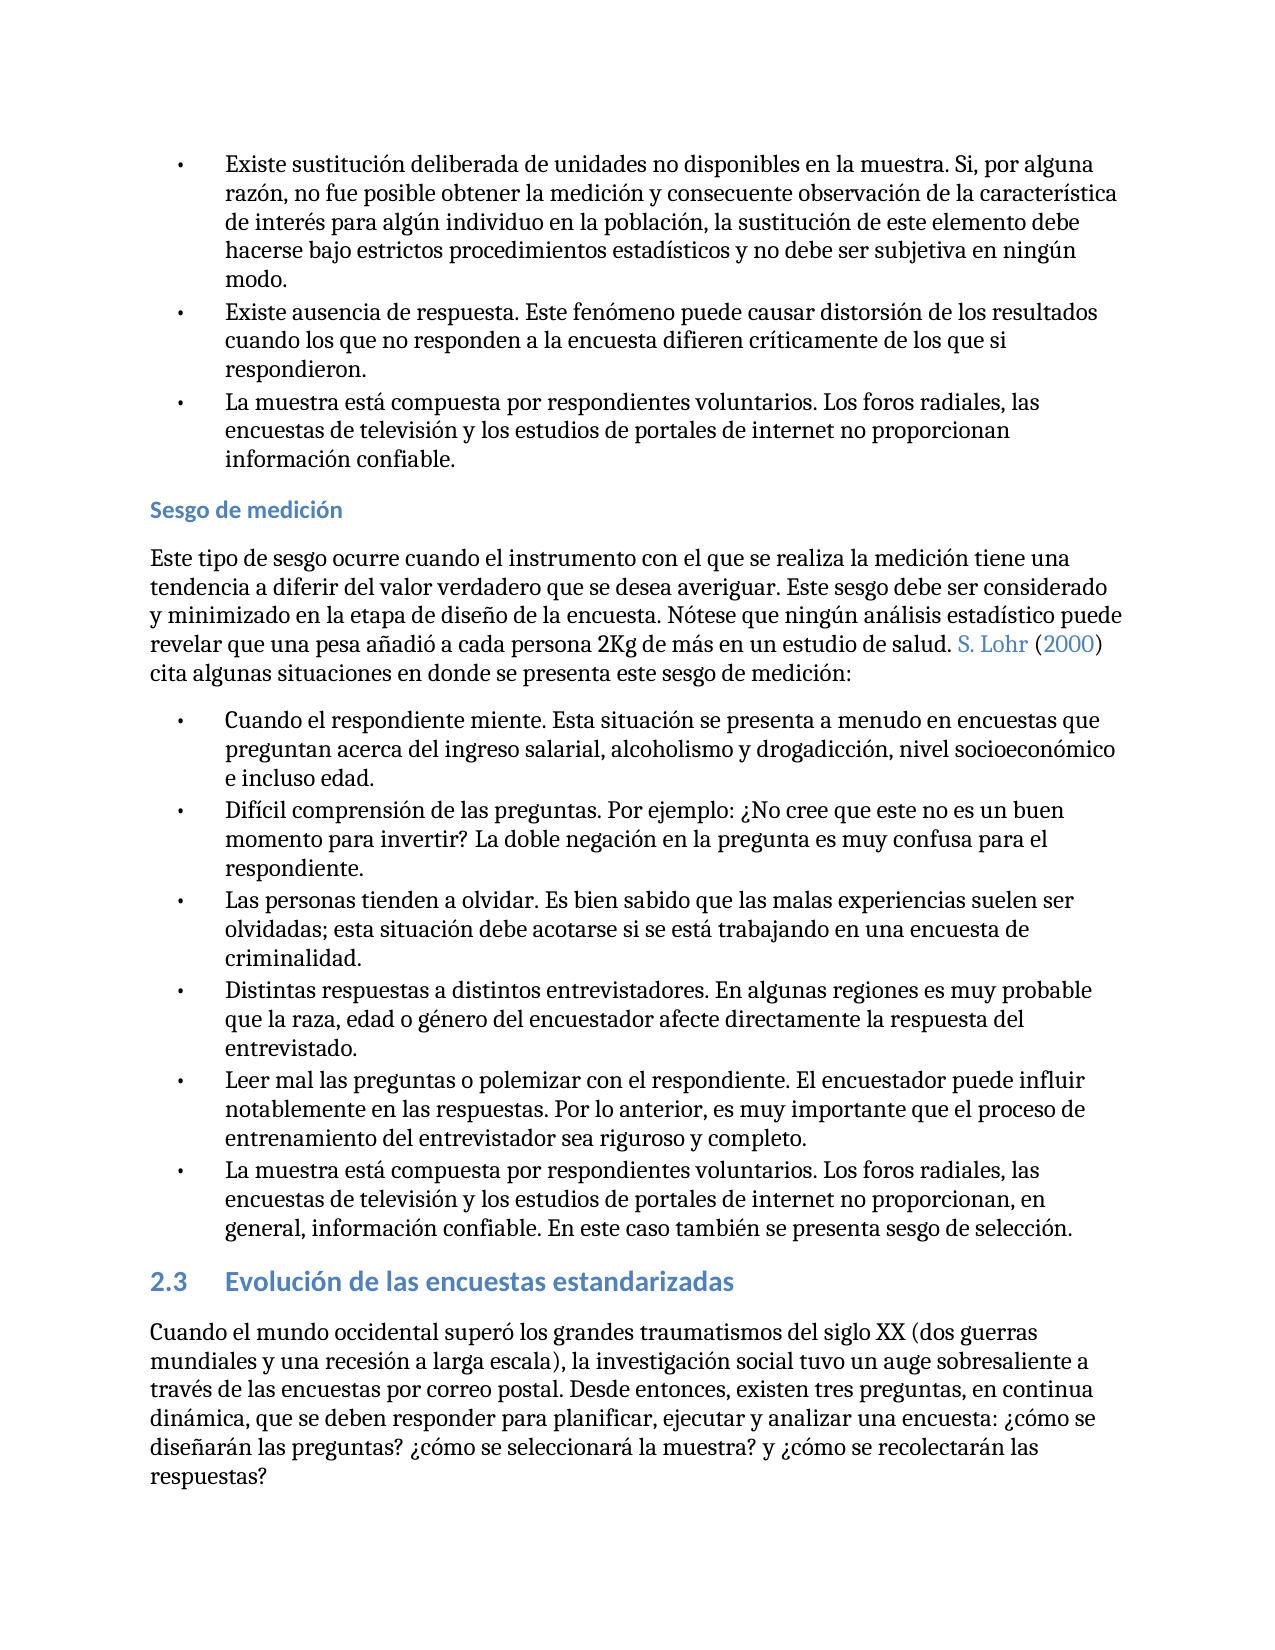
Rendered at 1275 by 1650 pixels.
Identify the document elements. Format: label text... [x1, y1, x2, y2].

list La muestra está compuesta por respondientes voluntarios. Los foros radiales, las encuestas de televisión y los estudios de portales de internet no proporcionan, en general, información confiable. En este caso también se presenta sesgo de selección. [175, 1156, 1125, 1243]
text Cuando el mundo occidental superó los grandes traumatismos del siglo XX (dos guerras mundiales y una recesión a larga escala), la investigación social tuvo un auge sobresaliente a través de las encuestas por correo postal. Desde entonces, existen tres preguntas, en continua dinámica, que se deben responder para planificar, ejecutar y analizar una encuesta: ¿cómo se diseñarán las preguntas? ¿cómo se seleccionará la muestra? y ¿cómo se recolectarán las respuestas? [150, 1318, 1125, 1490]
subtitle Sesgo de medición [150, 494, 1125, 525]
list Existe ausencia de respuesta. Este fenómeno puede causar distorsión de los resultados cuando los que no responden a la encuesta difieren críticamente de los que si respondieron. [175, 297, 1125, 384]
list La muestra está compuesta por respondientes voluntarios. Los foros radiales, las encuestas de televisión y los estudios de portales de internet no proporcionan información confiable. [175, 387, 1125, 474]
list Las personas tienden a olvidar. Es bien sabido que las malas experiencias suelen ser olvidadas; esta situación debe acotarse si se está trabajando en una encuesta de criminalidad. [175, 886, 1125, 973]
list Leer mal las preguntas o polemizar con el respondiente. El encuestador puede influir notablemente en las respuestas. Por lo anterior, es muy importante que el proceso de entrenamiento del entrevistador sea riguroso y completo. [175, 1066, 1125, 1153]
list Distintas respuestas a distintos entrevistadores. En algunas regiones es muy probable que la raza, edad o género del encuestador afecte directamente la respuesta del entrevistado. [175, 976, 1125, 1063]
subtitle 2.3 Evolución de las encuestas estandarizadas [150, 1263, 1125, 1299]
list Cuando el respondiente miente. Esta situación se presenta a menudo en encuestas que preguntan acerca del ingreso salarial, alcoholismo y drogadicción, nivel socioeconómico e incluso edad. [175, 706, 1125, 793]
list Existe sustitución deliberada de unidades no disponibles en la muestra. Si, por alguna razón, no fue posible obtener la medición y consecuente observación de la característica de interés para algún individuo en la población, la sustitución de este elemento debe hacerse bajo estrictos procedimientos estadísticos y no debe ser subjetiva en ningún modo. [175, 150, 1125, 294]
text Este tipo de sesgo ocurre cuando el instrumento con el que se realiza la medición tiene una tendencia a diferir del valor verdadero que se desea averiguar. Este sesgo debe ser considerado y minimizado en la etapa de diseño de la encuesta. Nótese que ningún análisis estadístico puede revelar que una pesa añadió a cada persona 2Kg de más en un estudio de salud. S. Lohr (2000) cita algunas situaciones en donde se presenta este sesgo de medición: [150, 544, 1125, 688]
list Difícil comprensión de las preguntas. Por ejemplo: ¿No cree que este no es un buen momento para invertir? La doble negación en la pregunta es muy confusa para el respondiente. [175, 796, 1125, 883]
